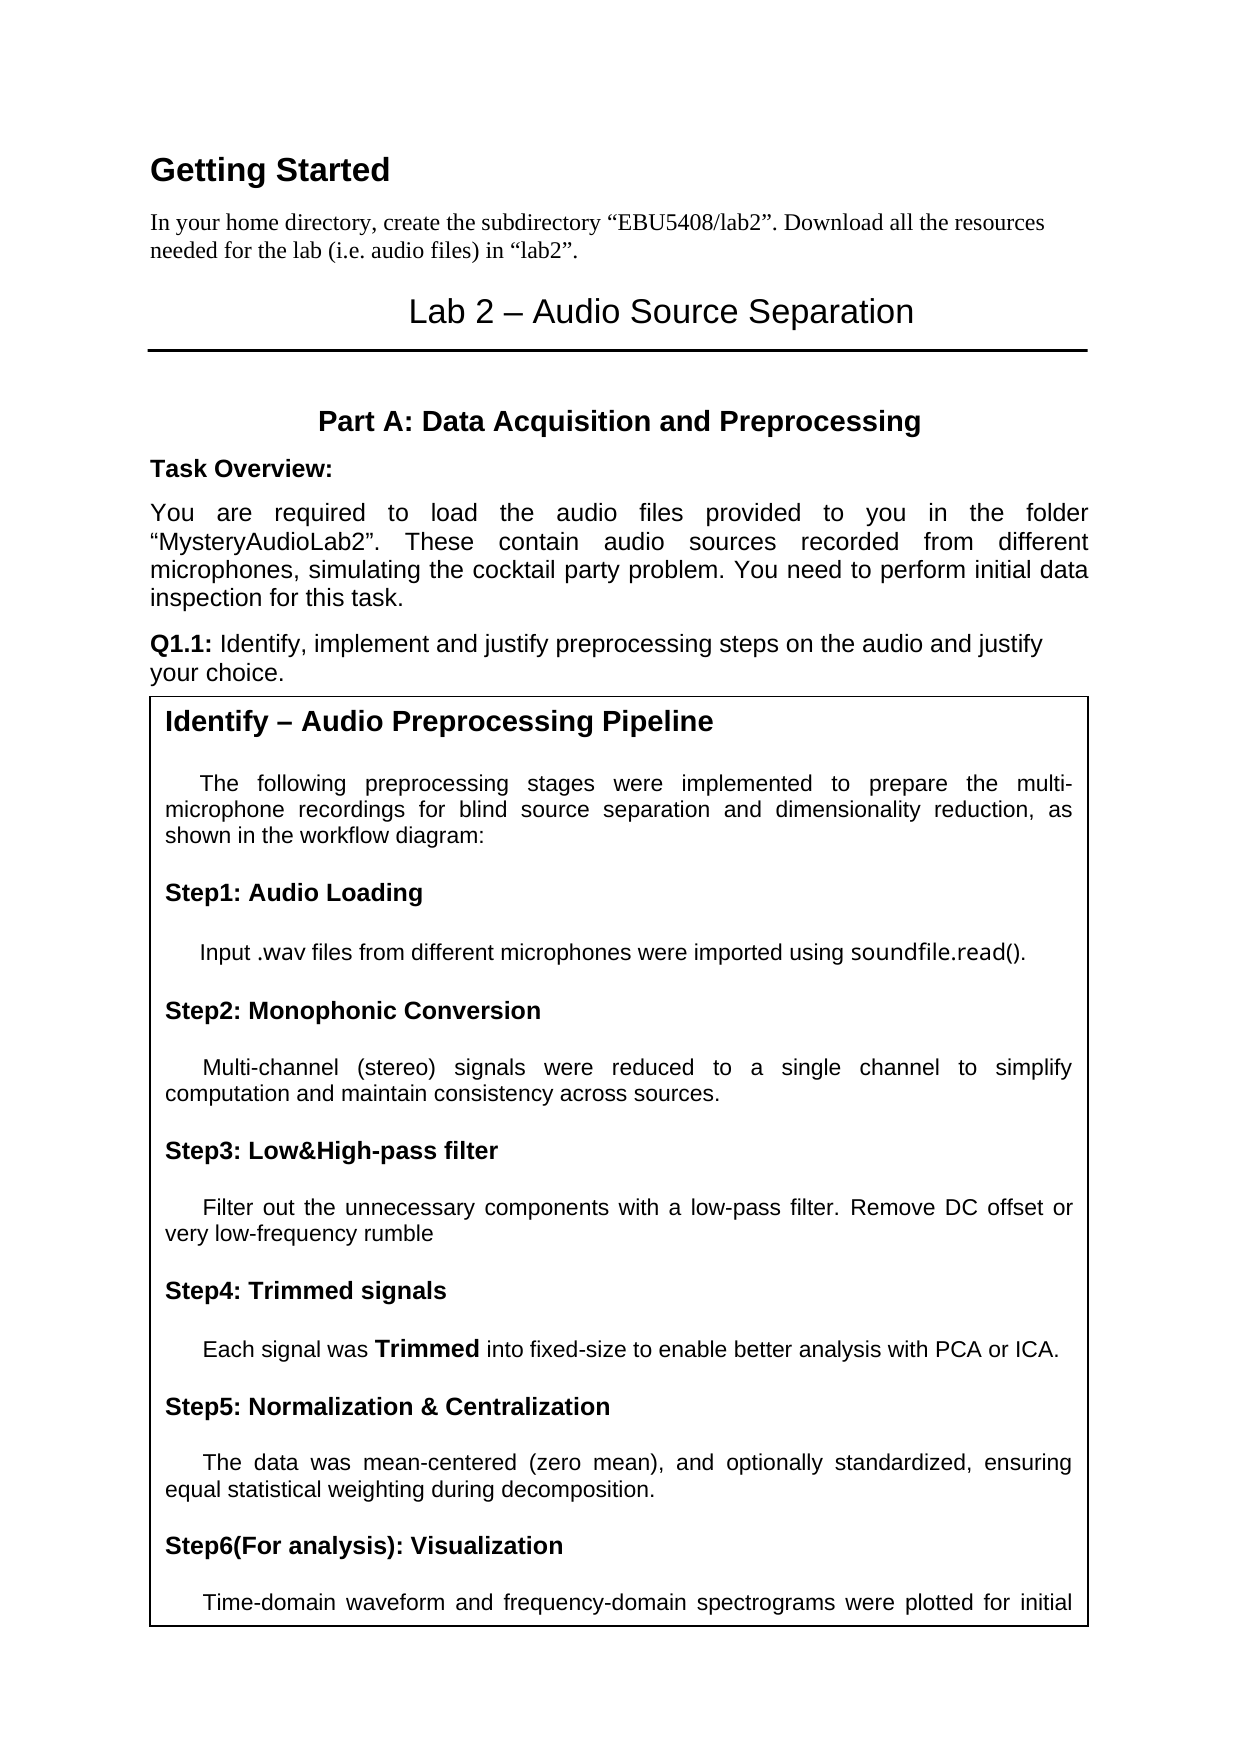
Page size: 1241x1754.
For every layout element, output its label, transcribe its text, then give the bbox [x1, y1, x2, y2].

text Q1.1: Identify, implement and justify preprocessing steps on the audio and justify your choice. [150, 629, 1090, 686]
text Task Overview: [150, 454, 1090, 483]
text Lab 2 – Audio Source Separation [408, 291, 1090, 331]
text Part A: Data Acquisition and Preprocessing [150, 404, 1090, 438]
text Getting Started [150, 150, 1090, 188]
text In your home directory, create the subdirectory “EBU5408/lab2”. Download all the resources needed for the lab (i.e. audio files) in “lab2”. [150, 208, 1090, 263]
text You are required to load the audio files provided to you in the folder “MysteryAudioLab2”. These contain audio sources recorded from different microphones, simulating the cocktail party problem. You need to perform initial data inspection for this task. [150, 499, 1090, 612]
